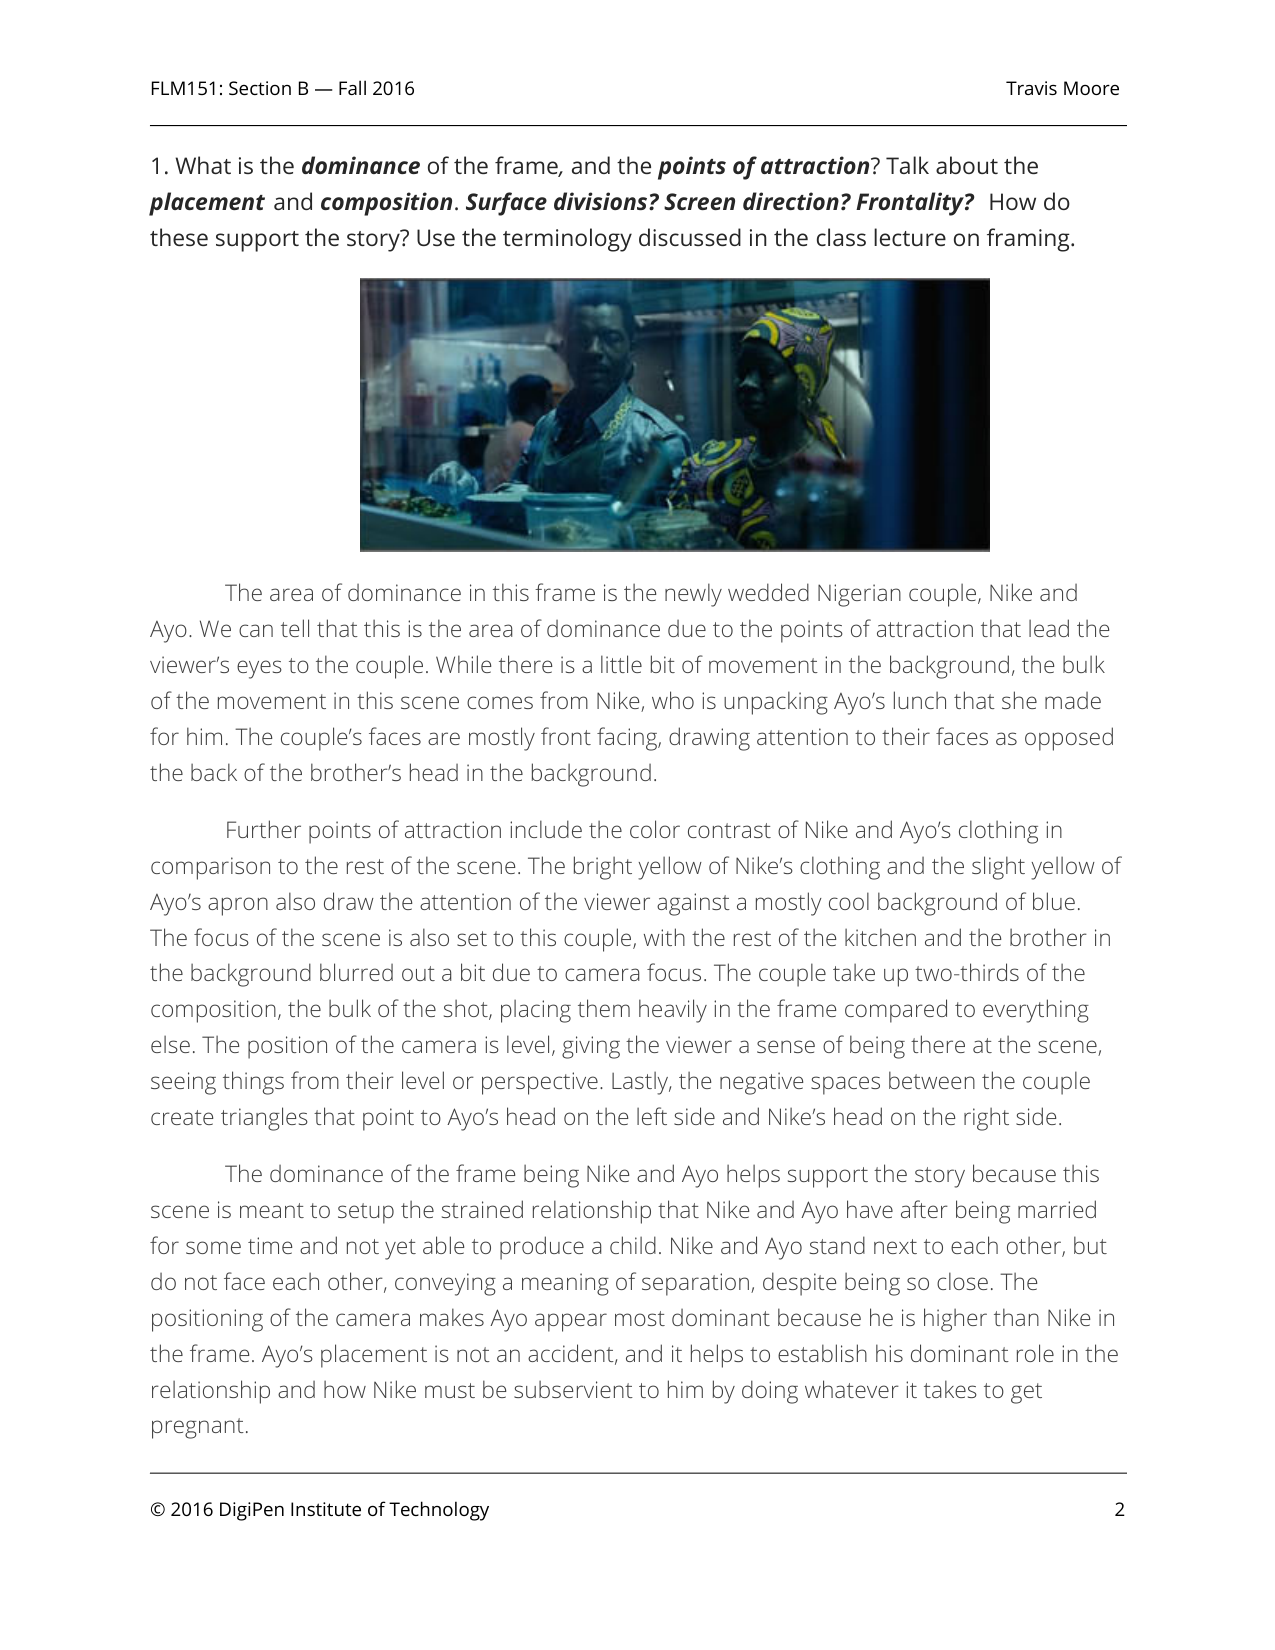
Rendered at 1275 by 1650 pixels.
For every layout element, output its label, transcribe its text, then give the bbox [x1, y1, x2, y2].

text 1. What is the dominance of the frame, and the points of attraction? Talk about the placement and composition. Surface divisions? Screen direction? Frontality? How do these support the story? Use the terminology discussed in the class lecture on framing. [150, 150, 1125, 253]
picture [360, 278, 990, 552]
text The dominance of the frame being Nike and Ayo helps support the story because this scene is meant to setup the strained relationship that Nike and Ayo have after being married for some time and not yet able to produce a child. Nike and Ayo stand next to each other, but do not face each other, conveying a meaning of separation, despite being so close. The positioning of the camera makes Ayo appear most dominant because he is higher than Nike in the frame. Ayo’s placement is not an accident, and it helps to establish his dominant role in the relationship and how Nike must be subservient to him by doing whatever it takes to get pregnant. [150, 1158, 1125, 1441]
text Further points of attraction include the color contrast of Nike and Ayo’s clothing in comparison to the rest of the scene. The bright yellow of Nike’s clothing and the slight yellow of Ayo’s apron also draw the attention of the viewer against a mostly cool background of blue. The focus of the scene is also set to this couple, with the rest of the kitchen and the brother in the background blurred out a bit due to camera focus. The couple take up two-thirds of the composition, the bulk of the shot, placing them heavily in the frame compared to everything else. The position of the camera is level, giving the viewer a sense of being there at the scene, seeing things from their level or perspective. Lastly, the negative spaces between the couple create triangles that point to Ayo’s head on the left side and Nike’s head on the right side. [150, 814, 1125, 1132]
text The area of dominance in this frame is the newly wedded Nigerian couple, Nike and Ayo. We can tell that this is the area of dominance due to the points of attraction that lead the viewer’s eyes to the couple. While there is a little bit of movement in the background, the bulk of the movement in this scene comes from Nike, who is unpacking Ayo’s lunch that she made for him. The couple’s faces are mostly front facing, drawing attention to their faces as opposed the back of the brother’s head in the background. [150, 577, 1125, 788]
